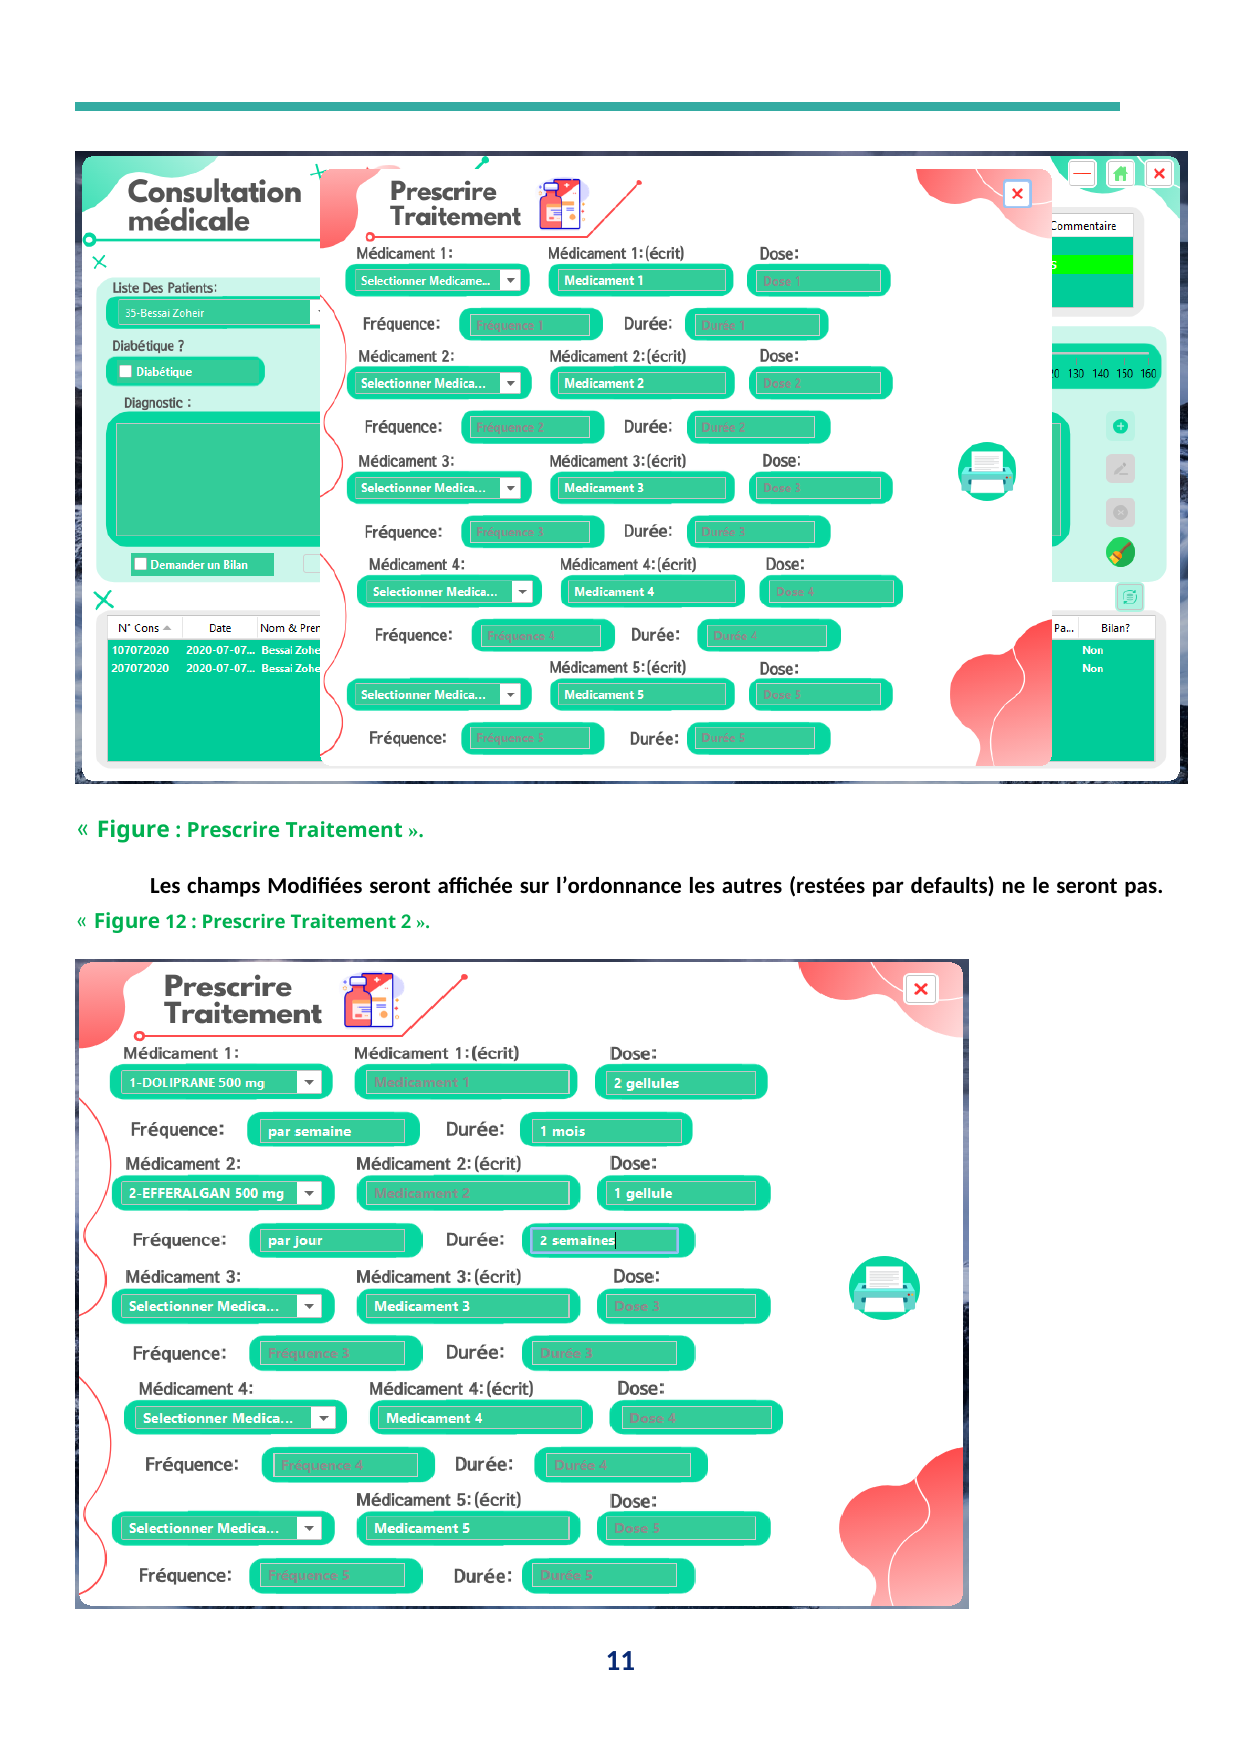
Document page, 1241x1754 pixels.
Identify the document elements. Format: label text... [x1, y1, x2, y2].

text Les champs Modifiées seront affichée sur l’ordonnance les autres (restées par defaults) ne le seront pas. « Figure 12 : Prescrire Traitement 2 ». [75, 871, 1165, 934]
picture [75, 151, 1188, 784]
picture [75, 959, 969, 1609]
text « Figure : Prescrire Traitement ». [75, 784, 1165, 845]
